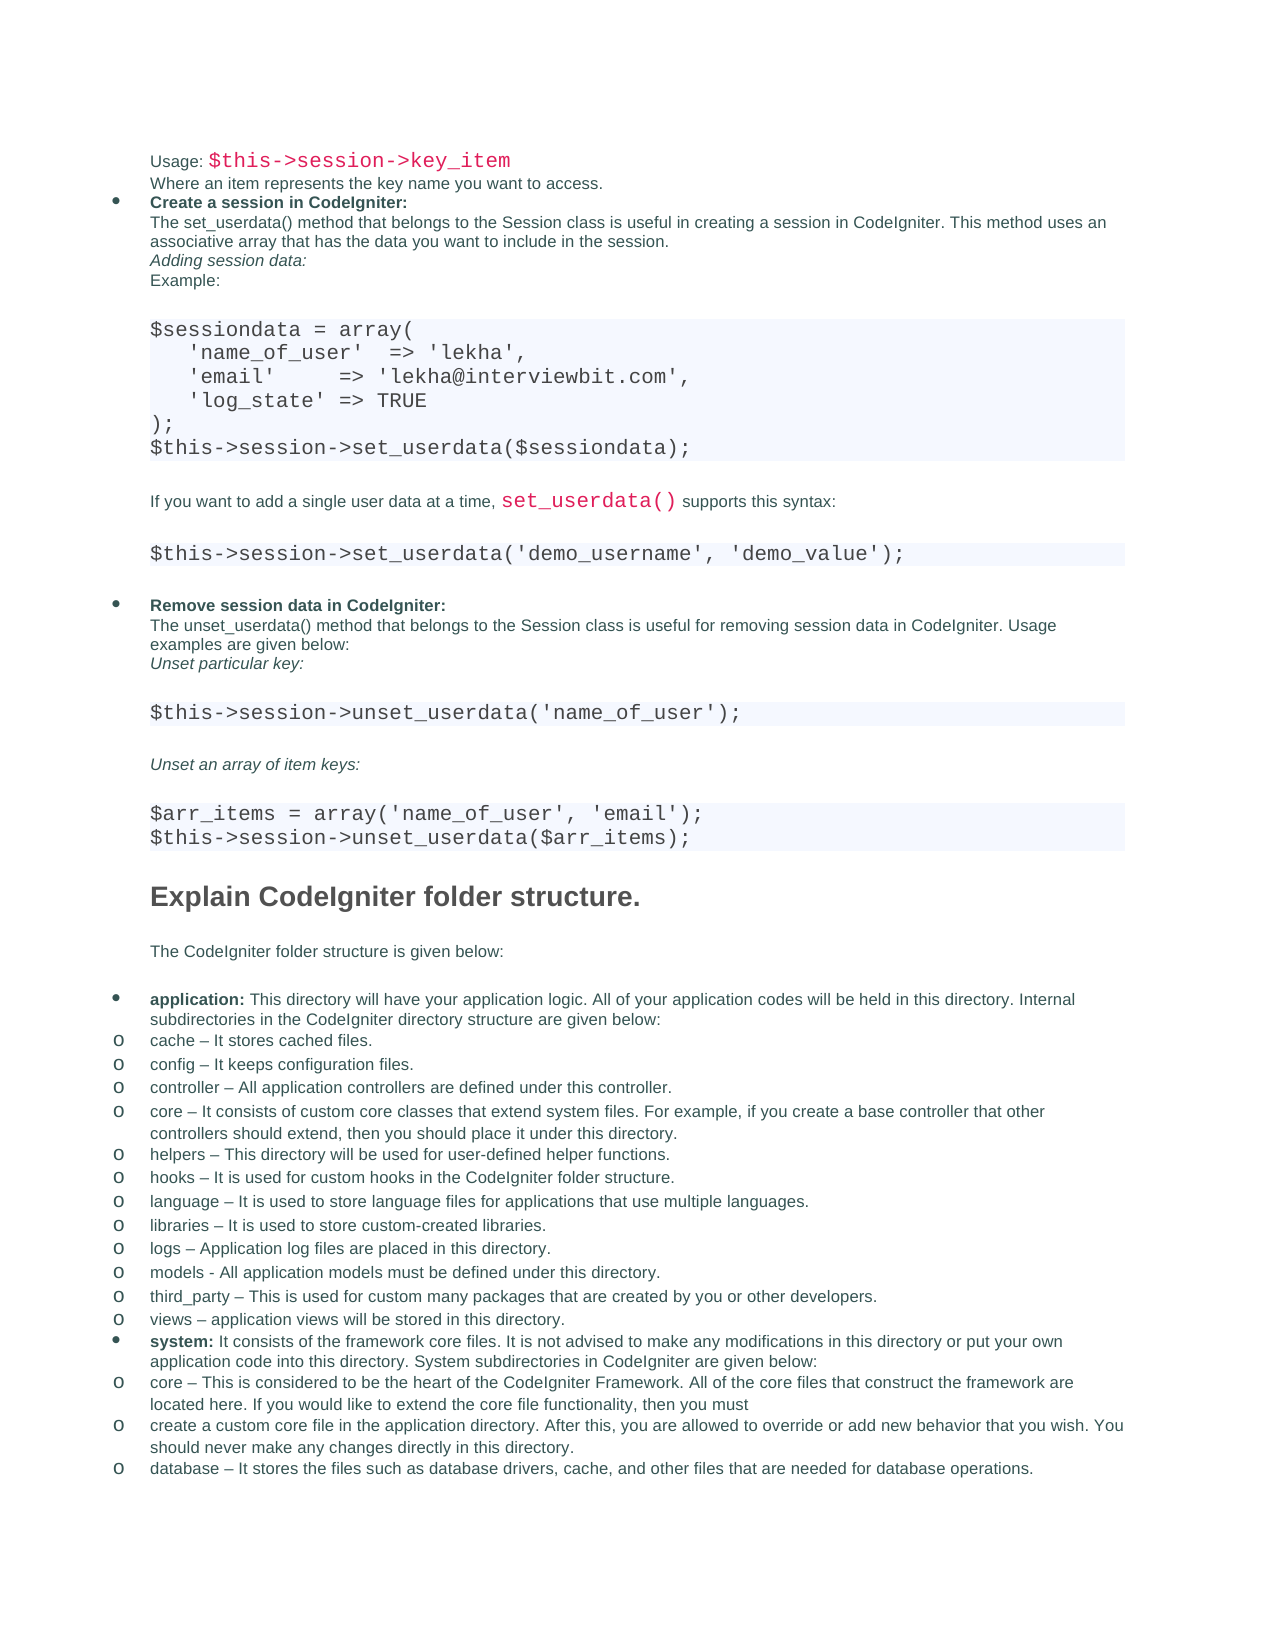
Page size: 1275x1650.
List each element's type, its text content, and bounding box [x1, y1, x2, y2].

text $this->session->set_userdata($sessiondata); [150, 437, 1125, 461]
text $sessiondata = array( [150, 319, 1125, 342]
list create a custom core file in the application directory. After this, you are allowed to override or add new behavior that you wish. You should never make any changes directly in this directory. [112, 1414, 1125, 1457]
list core – This is considered to be the heart of the CodeIgniter Framework. All of the core files that construct the framework are located here. If you would like to extend the core file functionality, then you must [112, 1371, 1125, 1414]
text Unset an array of item keys: [150, 755, 1125, 774]
text $this->session->set_userdata('demo_username', 'demo_value'); [150, 543, 1125, 566]
list language – It is used to store language files for applications that use multiple languages. [112, 1190, 1125, 1214]
text 'log_state' => TRUE [150, 390, 1125, 413]
list system: It consists of the framework core files. It is not advised to make any modifications in this directory or put your own application code into this directory. System subdirectories in CodeIgniter are given below: [112, 1332, 1125, 1371]
list logs – Application log files are placed in this directory. [112, 1237, 1125, 1261]
list core – It consists of custom core classes that extend system files. For example, if you create a base controller that other controllers should extend, then you should place it under this directory. [112, 1100, 1125, 1143]
list Remove session data in CodeIgniter: The unset_userdata() method that belongs to the Session class is useful for removing session data in CodeIgniter. Usage examples are given below: Unset particular key: [112, 595, 1125, 673]
list cache – It stores cached files. [112, 1029, 1125, 1053]
list application: This directory will have your application logic. All of your application codes will be held in this directory. Internal subdirectories in the CodeIgniter directory structure are given below: [112, 990, 1125, 1029]
text The CodeIgniter folder structure is given below: [150, 941, 1125, 961]
list config – It keeps configuration files. [112, 1053, 1125, 1076]
text $this->session->unset_userdata('name_of_user'); [150, 702, 1125, 726]
list Create a session in CodeIgniter: The set_userdata() method that belongs to the Session class is useful in creating a session in CodeIgniter. This method uses an associative array that has the data you want to include in the session. Adding session data: Example: [112, 193, 1125, 289]
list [112, 150, 1125, 193]
list hooks – It is used for custom hooks in the CodeIgniter folder structure. [112, 1166, 1125, 1190]
list controller – All application controllers are defined under this controller. [112, 1076, 1125, 1100]
text $this->session->unset_userdata($arr_items); [150, 827, 1125, 851]
text Explain CodeIgniter folder structure. [150, 880, 1125, 912]
list models - All application models must be defined under this directory. [112, 1261, 1125, 1284]
text If you want to add a single user data at a time, set_userdata() supports this syntax: [150, 490, 1125, 513]
list helpers – This directory will be used for user-defined helper functions. [112, 1143, 1125, 1166]
text $arr_items = array('name_of_user', 'email'); [150, 803, 1125, 827]
list views – application views will be stored in this directory. [112, 1308, 1125, 1332]
list database – It stores the files such as database drivers, cache, and other files that are needed for database operations. [112, 1457, 1125, 1480]
text 'name_of_user' => 'lekha', [150, 342, 1125, 366]
list third_party – This is used for custom many packages that are created by you or other developers. [112, 1284, 1125, 1308]
text 'email' => 'lekha@interviewbit.com', [150, 366, 1125, 390]
list libraries – It is used to store custom-created libraries. [112, 1214, 1125, 1237]
text ); [150, 413, 1125, 437]
